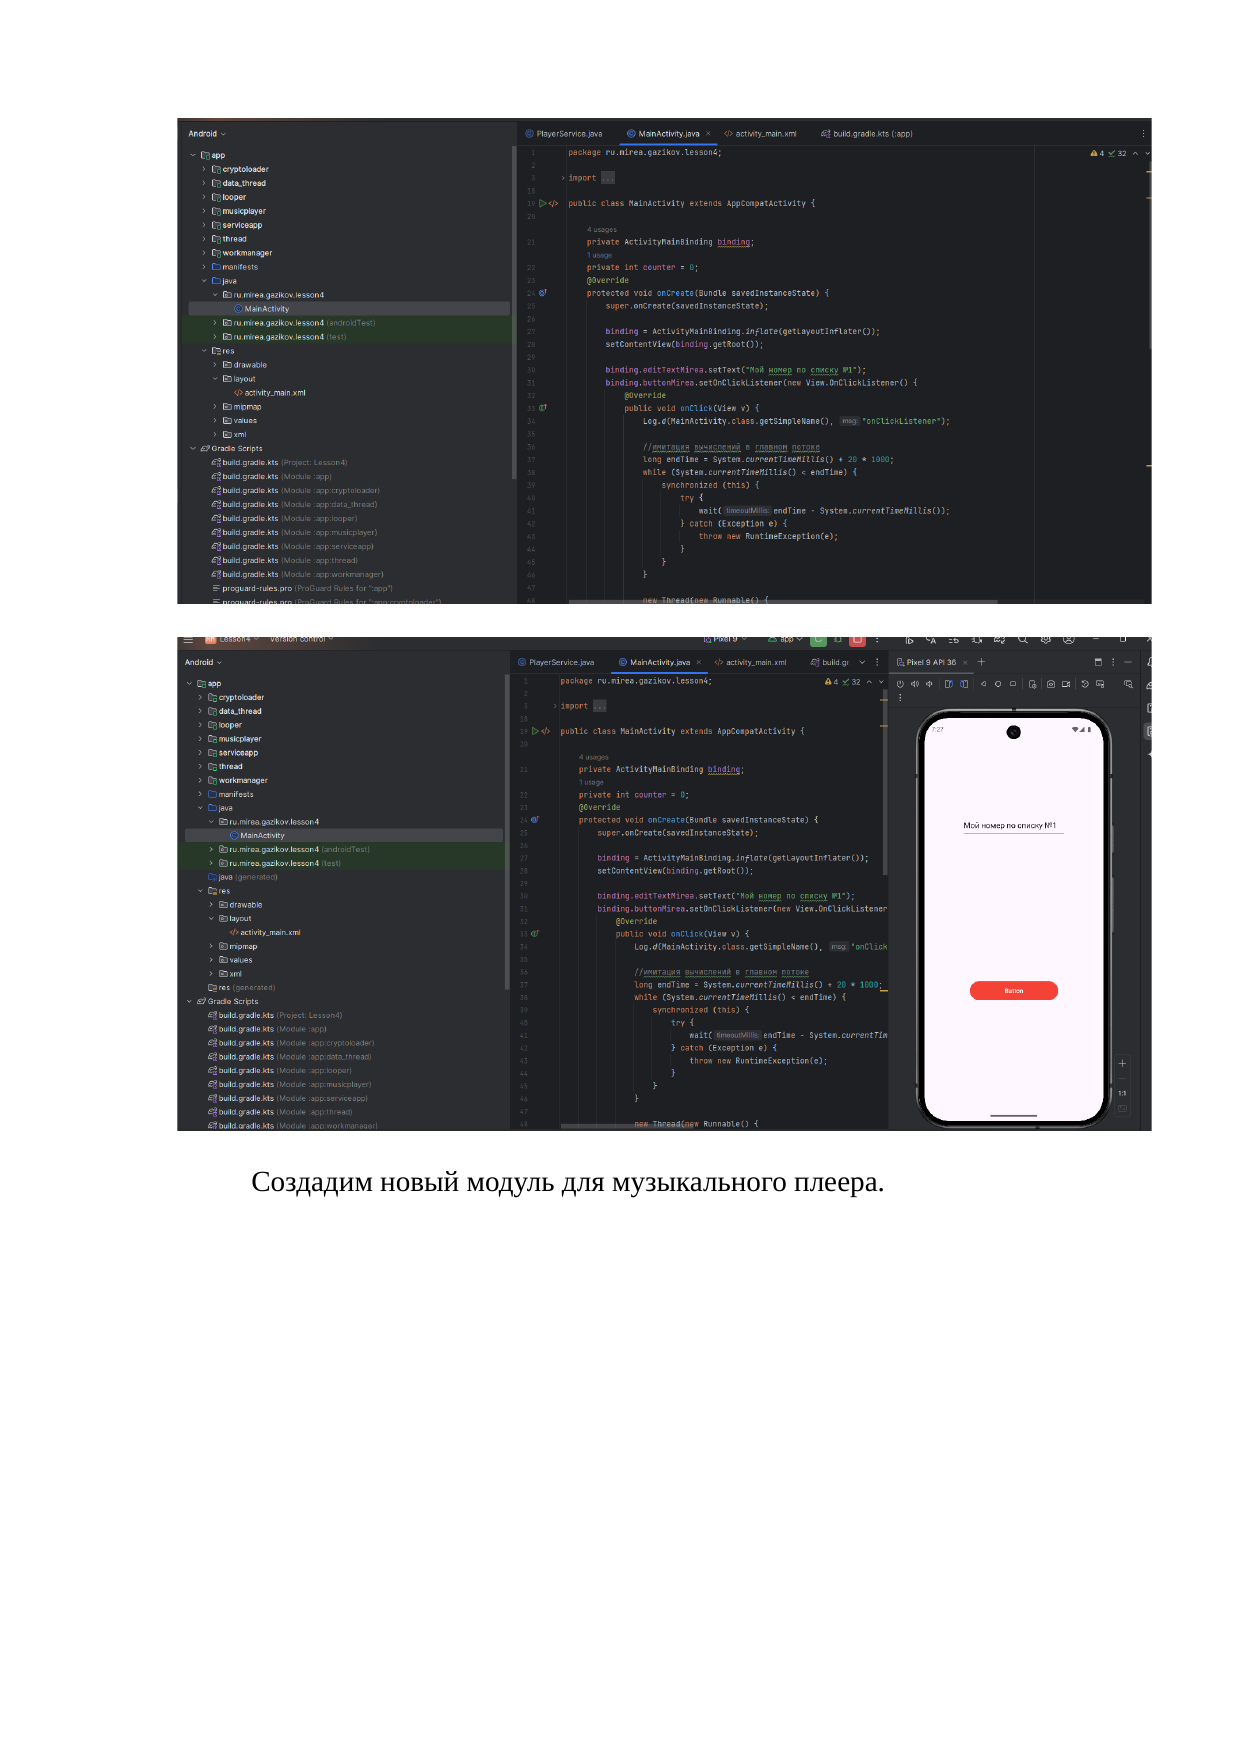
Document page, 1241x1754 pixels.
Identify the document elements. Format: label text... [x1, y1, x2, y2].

picture [177, 118, 1152, 604]
picture [177, 637, 1152, 1131]
text Создадим новый модуль для музыкального плеера. [177, 1164, 1152, 1198]
